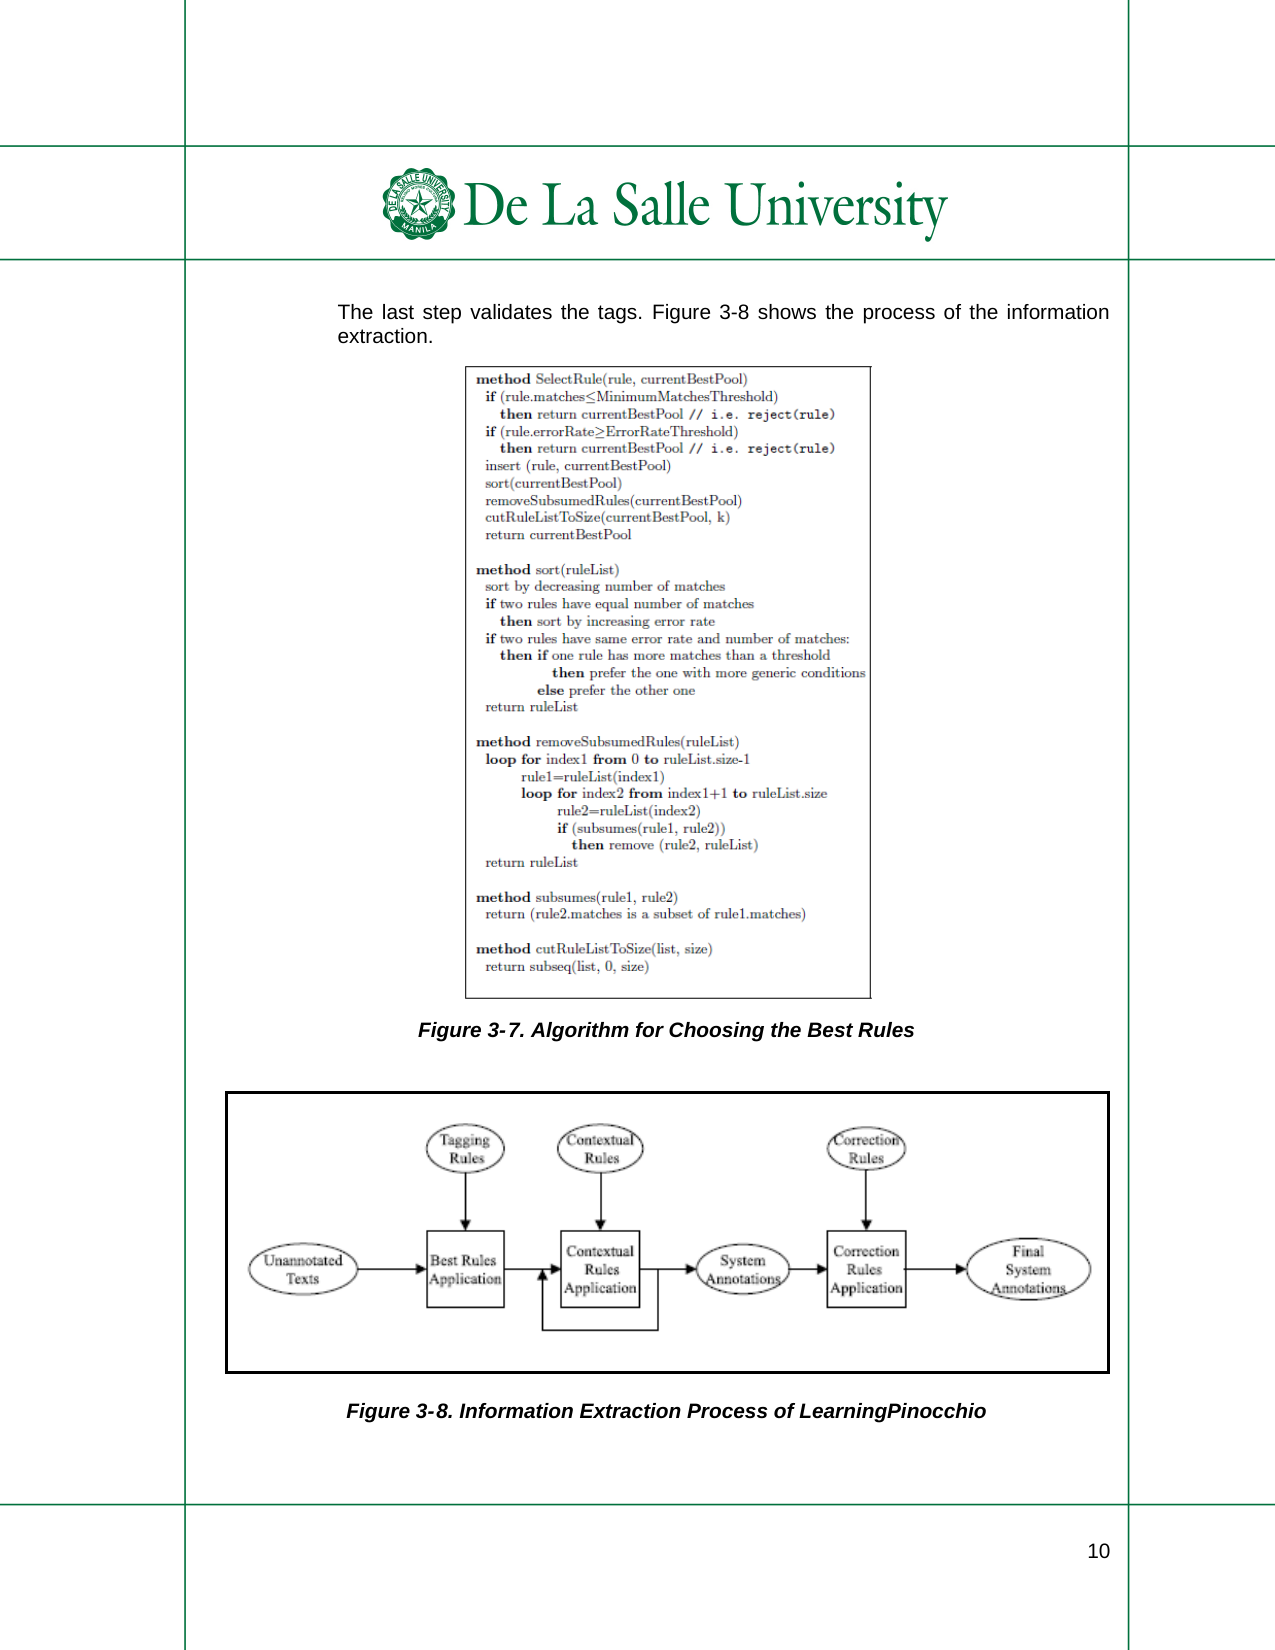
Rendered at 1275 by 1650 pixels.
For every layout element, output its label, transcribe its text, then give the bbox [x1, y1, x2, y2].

picture [0, 0, 1275, 1650]
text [337, 300, 1110, 348]
